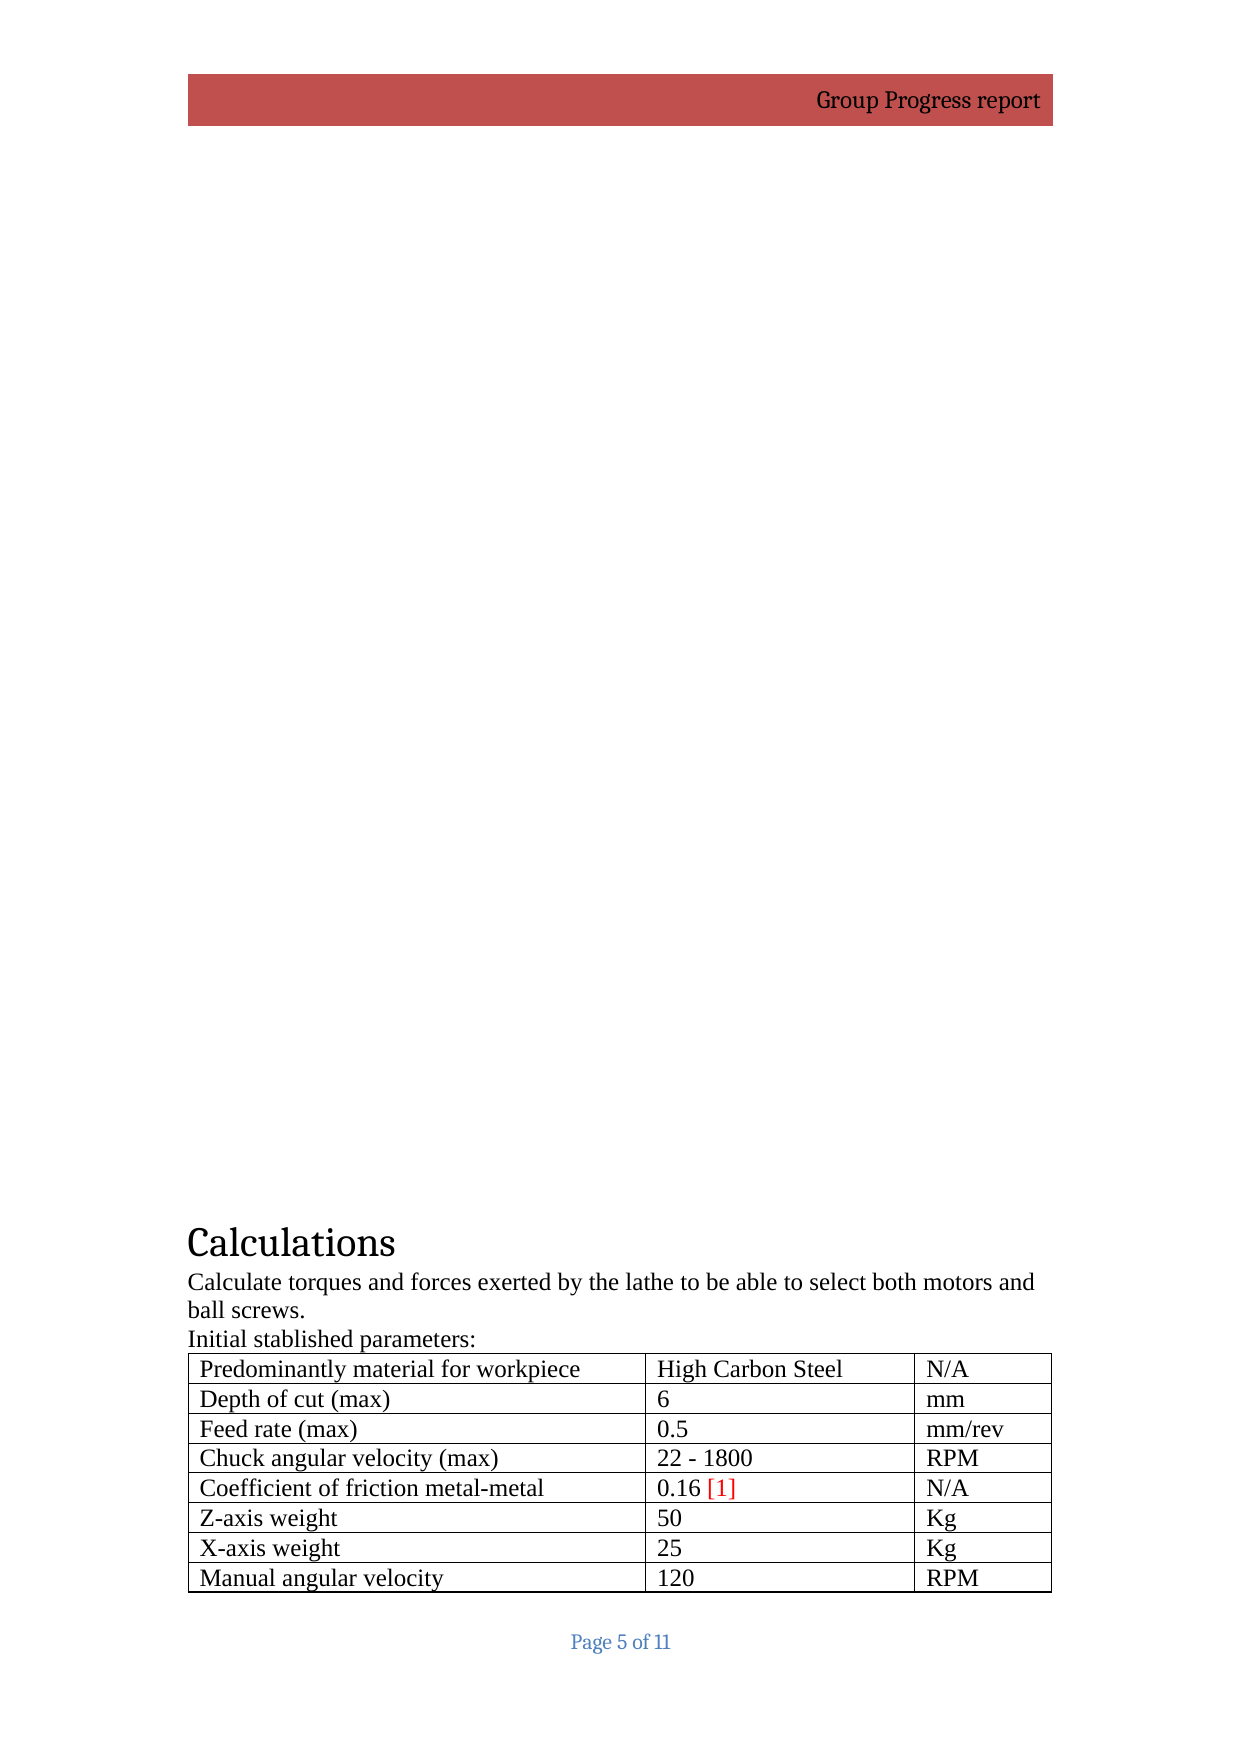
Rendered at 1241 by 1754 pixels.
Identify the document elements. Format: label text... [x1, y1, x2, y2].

text Calculations [187, 1506, 1053, 1554]
